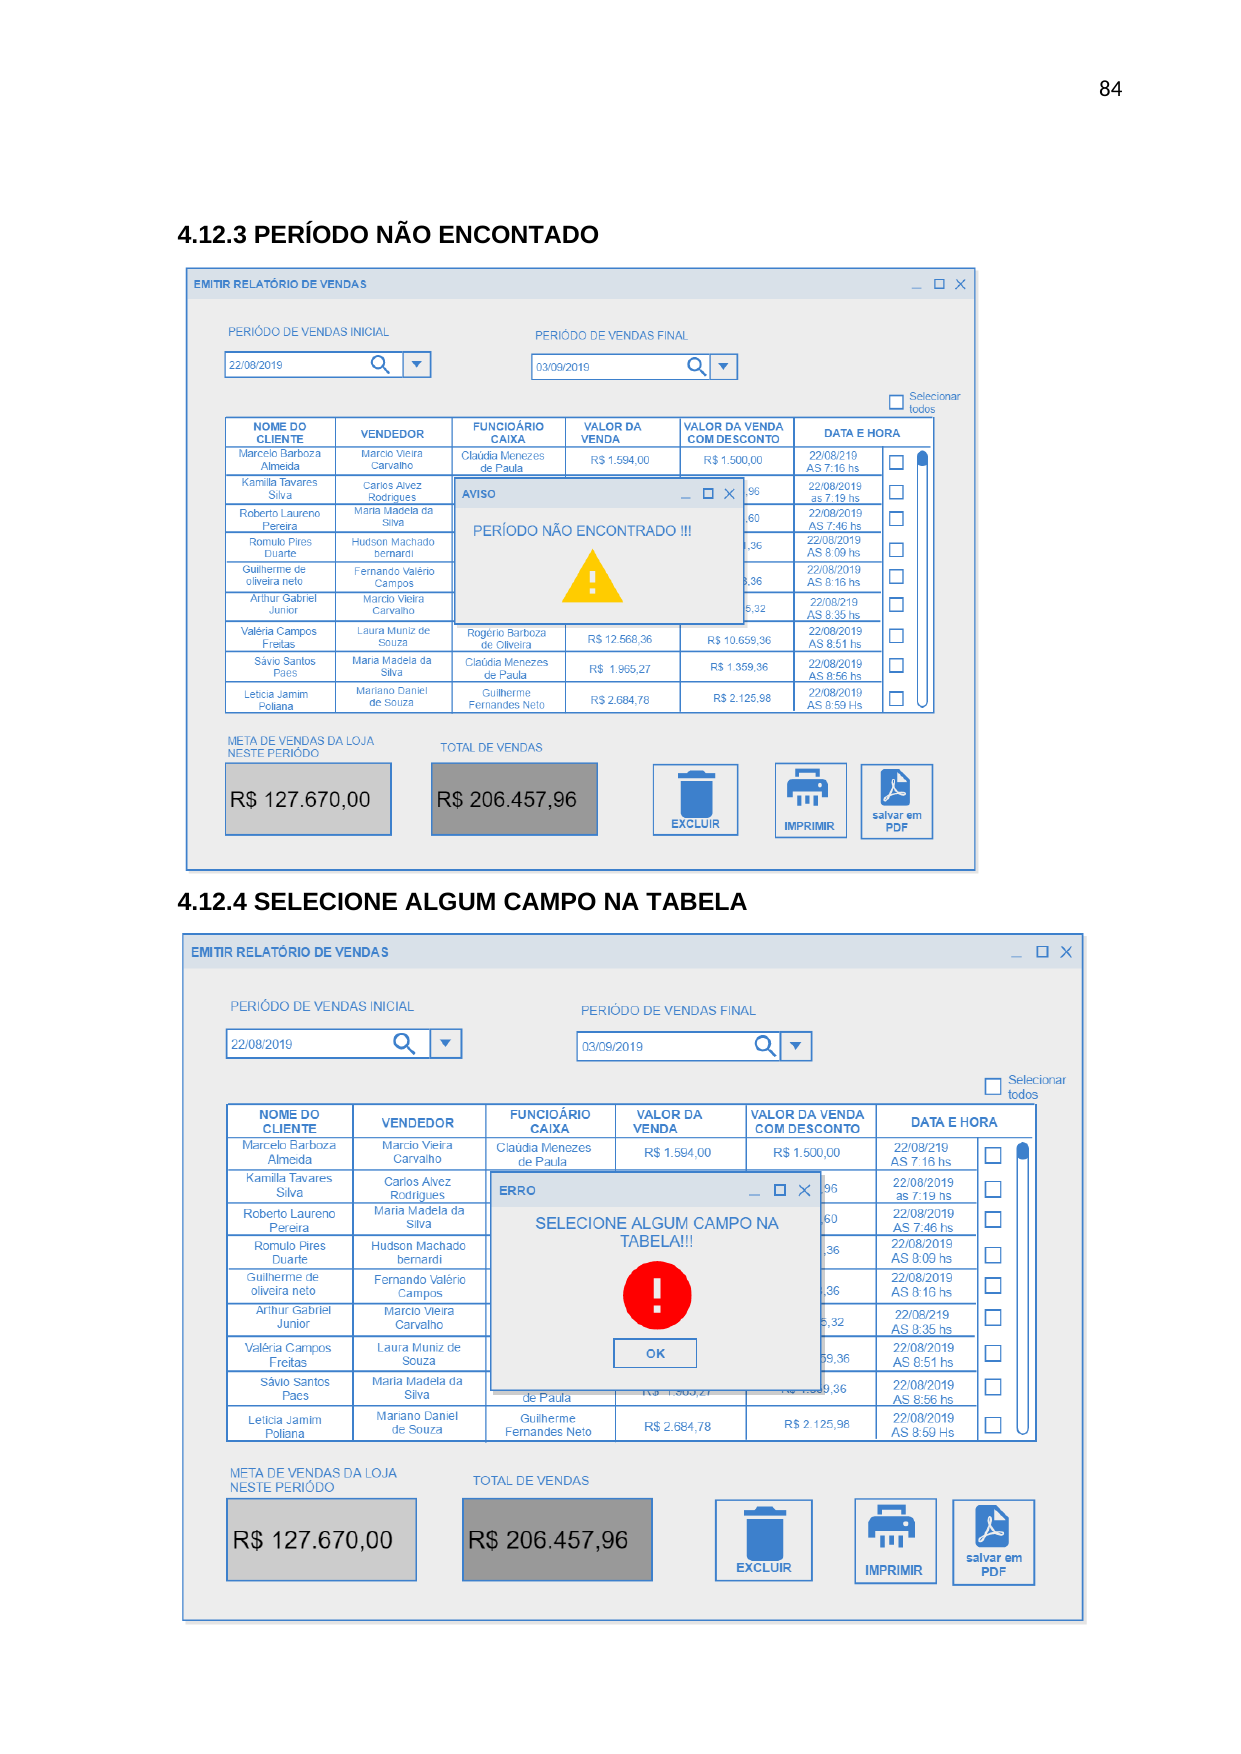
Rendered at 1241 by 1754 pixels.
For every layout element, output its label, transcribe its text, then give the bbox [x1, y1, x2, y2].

picture [177, 263, 980, 874]
picture [177, 930, 1087, 1625]
text 4.12.4 SELECIONE ALGUM CAMPO NA TABELA [177, 887, 1122, 916]
